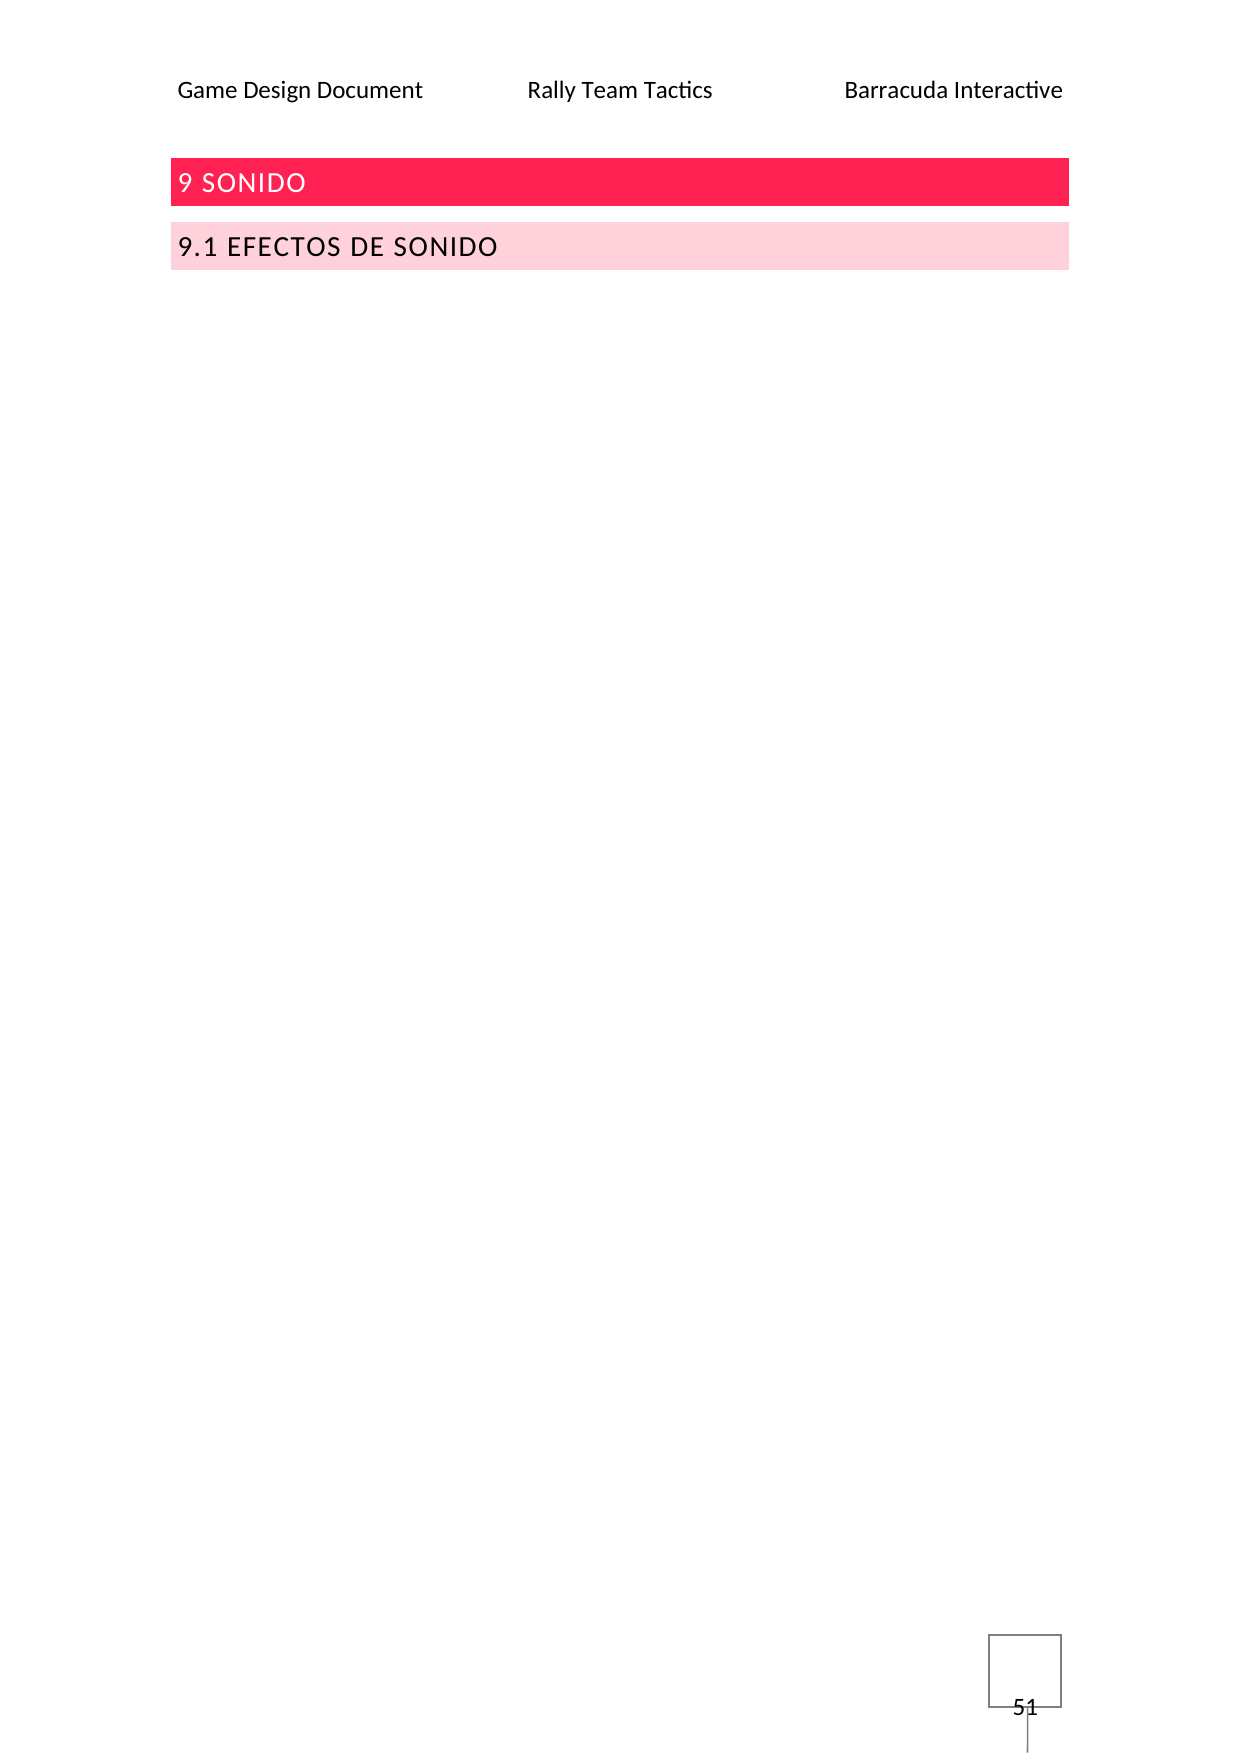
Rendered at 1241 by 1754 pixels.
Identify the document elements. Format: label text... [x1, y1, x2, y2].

subtitle 9 Sonido [177, 164, 1063, 200]
subtitle 9.1 Efectos de sonido [177, 228, 1063, 264]
